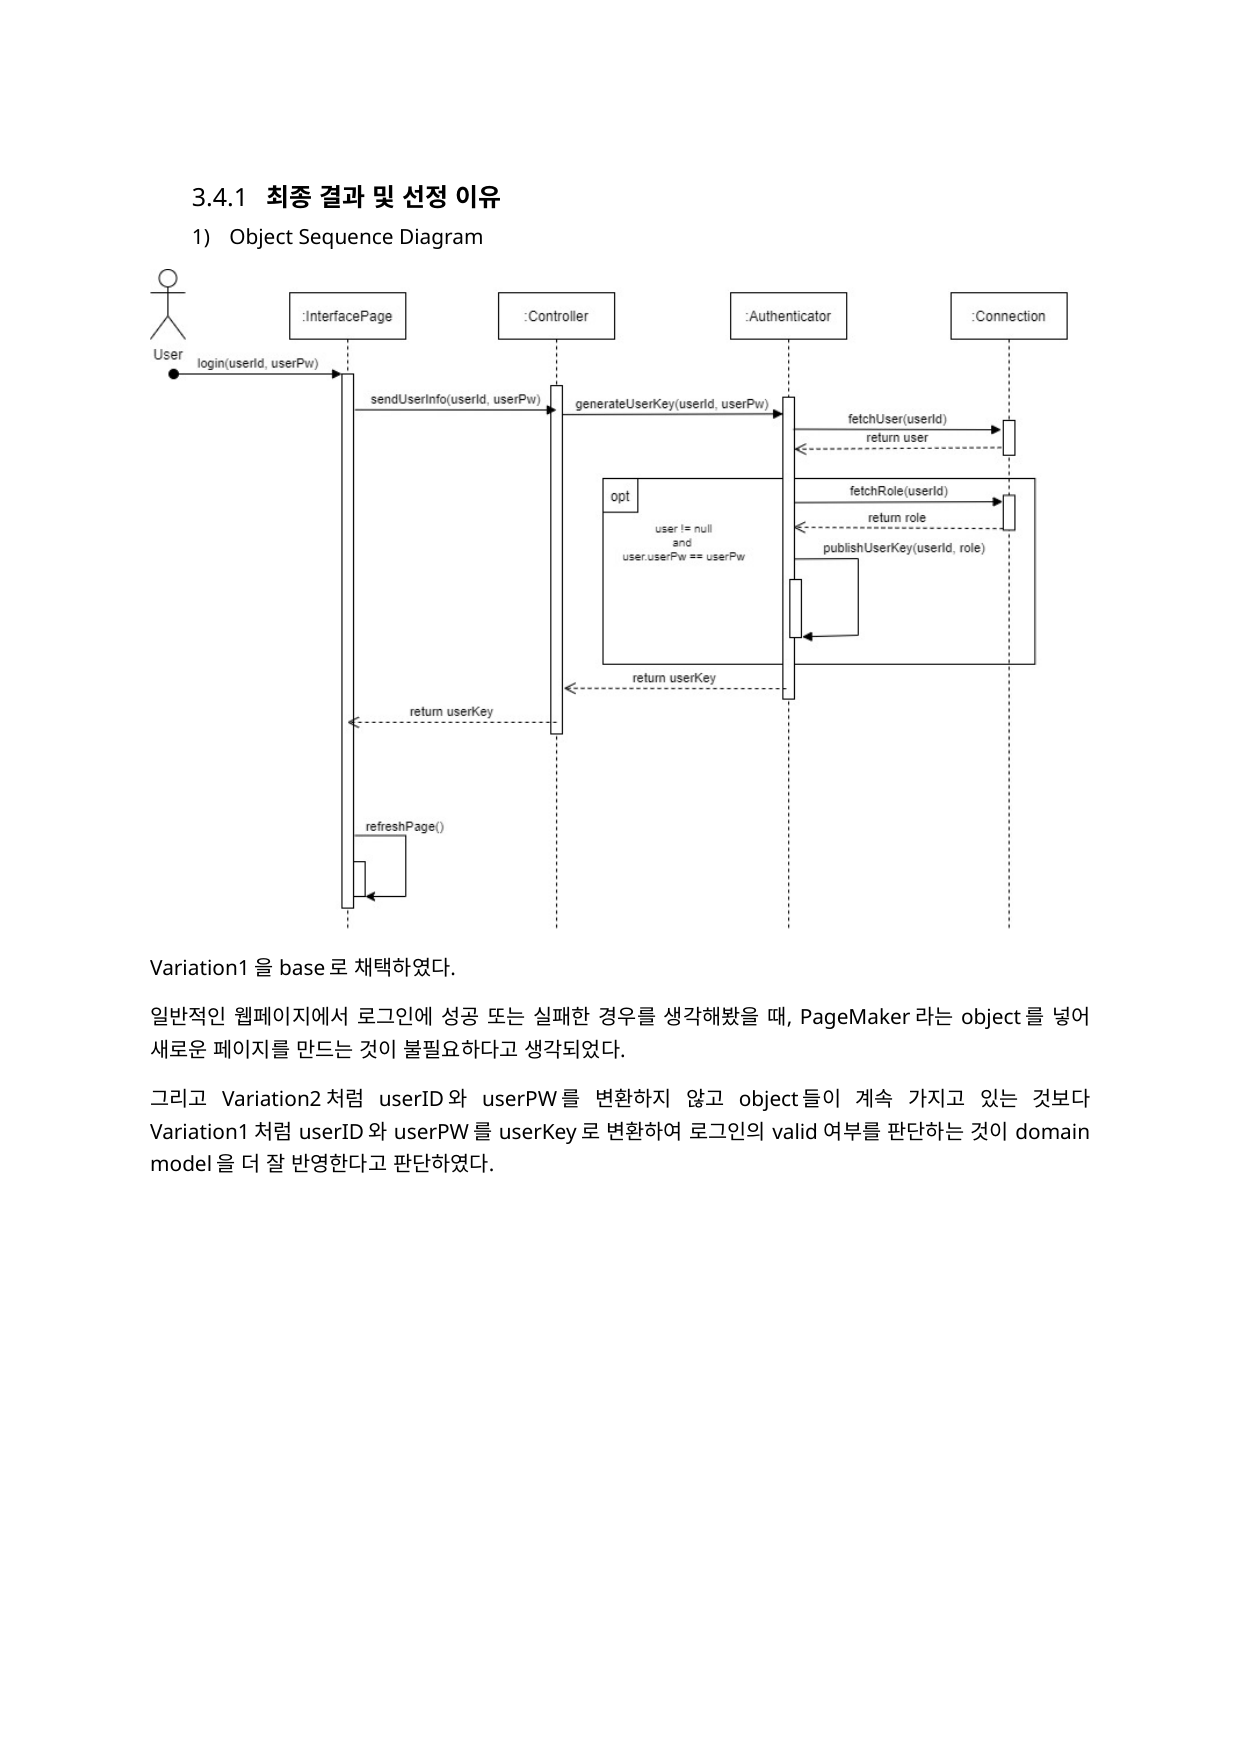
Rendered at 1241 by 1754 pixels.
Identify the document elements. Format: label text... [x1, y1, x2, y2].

list Object Sequence Diagram [192, 222, 1090, 251]
subtitle 최종 결과 및 선정 이유 [192, 177, 1090, 213]
text Variation1을 base로 채택하였다. [150, 951, 1090, 981]
text 그리고 Variation2처럼 userID와 userPW를 변환하지 않고 object들이 계속 가지고 있는 것보다 Variation1처럼 userID와 userPW를 userKey로 변환하여 로그인의 valid 여부를 판단하는 것이 domain model을 더 잘 반영한다고 판단하였다. [150, 1082, 1090, 1178]
text 일반적인 웹페이지에서 로그인에 성공 또는 실패한 경우를 생각해봤을 때, PageMaker라는 object를 넣어 새로운 페이지를 만드는 것이 불필요하다고 생각되었다. [150, 1000, 1090, 1063]
picture [150, 269, 1091, 932]
